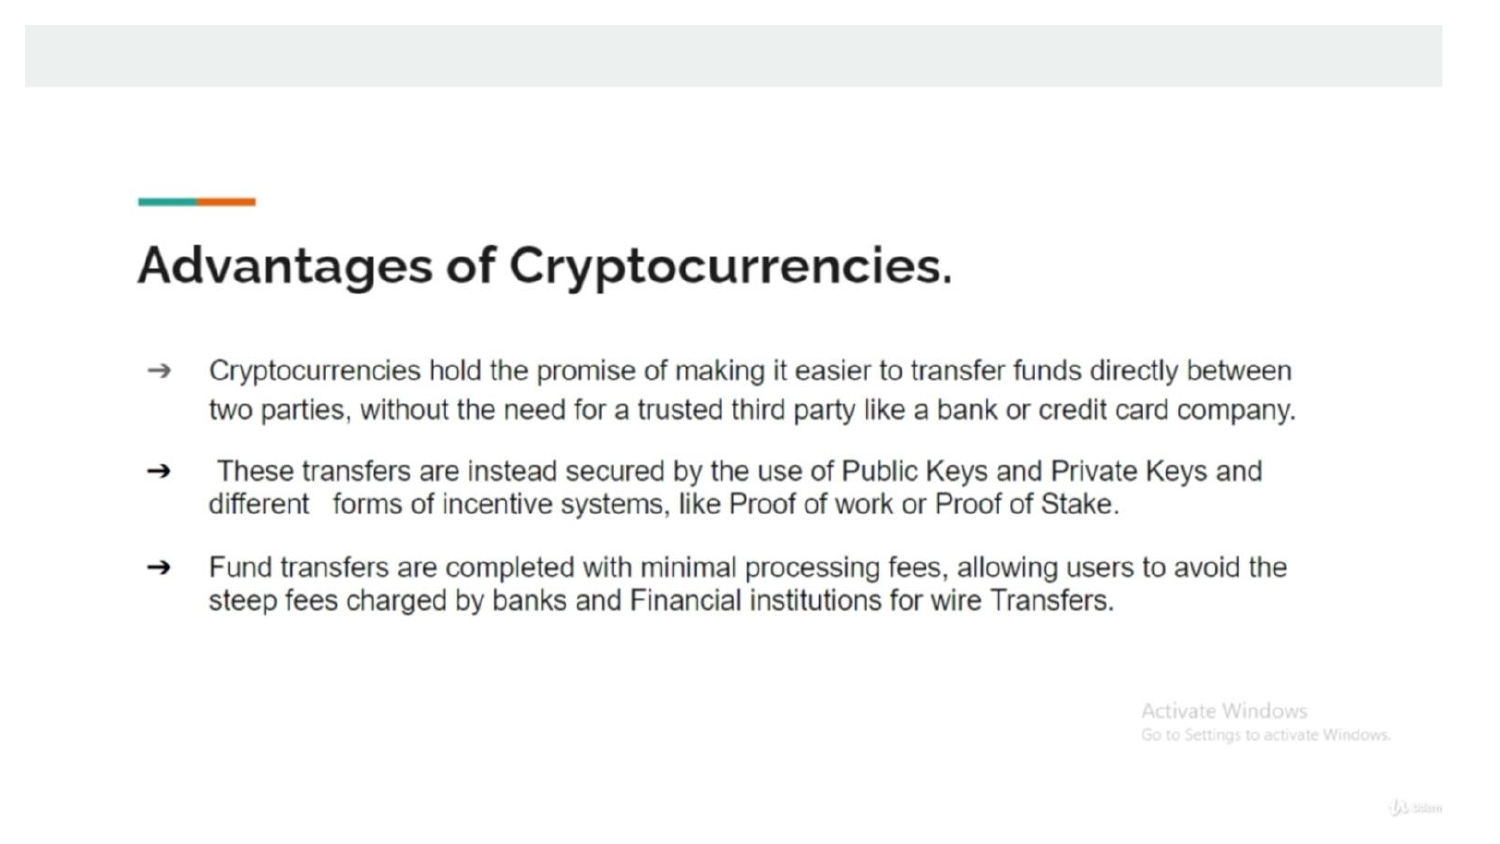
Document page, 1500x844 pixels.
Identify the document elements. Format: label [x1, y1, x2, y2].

picture [25, 25, 1443, 819]
